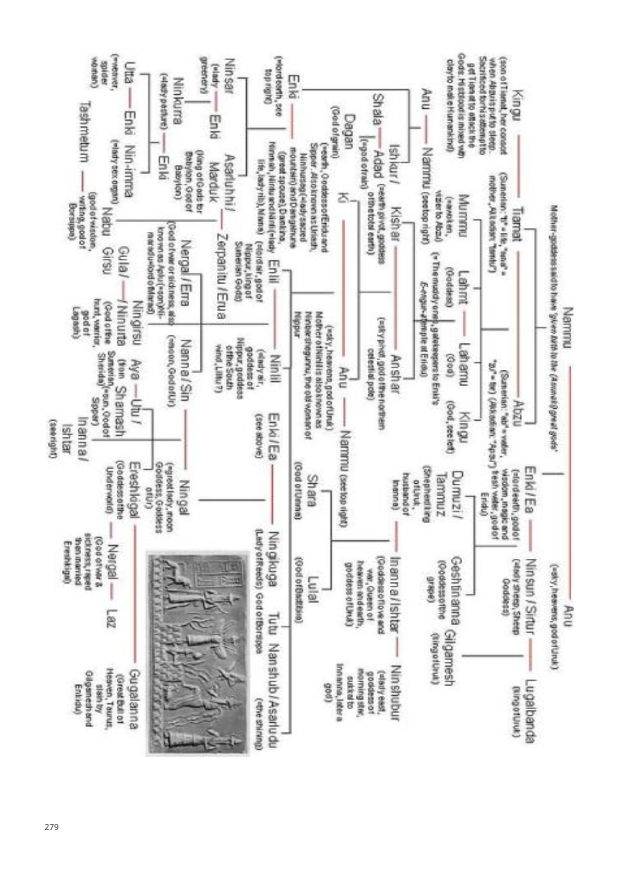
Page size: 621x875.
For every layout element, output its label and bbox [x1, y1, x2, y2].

picture [46, 45, 574, 759]
